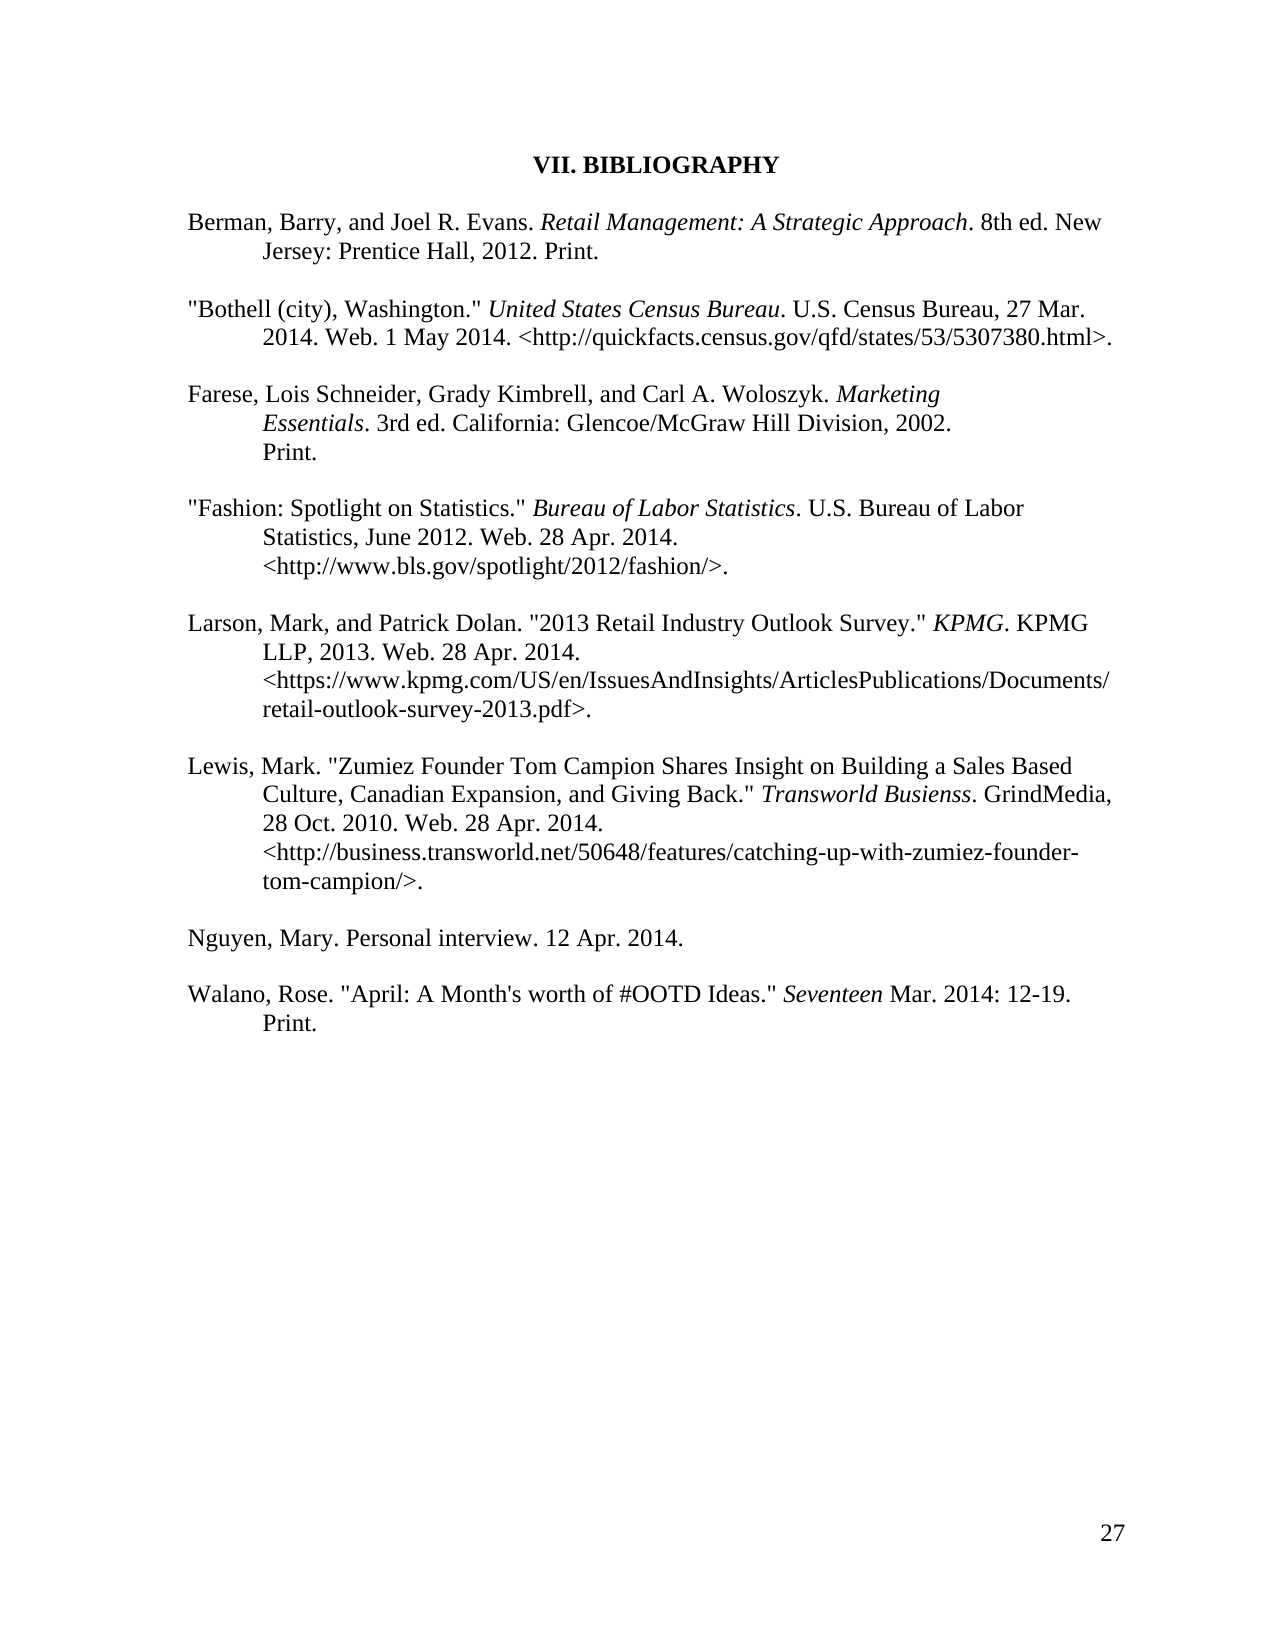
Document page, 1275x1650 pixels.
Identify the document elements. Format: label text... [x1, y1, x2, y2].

text VII. BIBLIOGRAPHY [187, 150, 1125, 179]
text Lewis, Mark. "Zumiez Founder Tom Campion Shares Insight on Building a Sales Based Culture, Canadian Expansion, and Giving Back." Transworld Busienss. GrindMedia, 28 Oct. 2010. Web. 28 Apr. 2014. <http://business.transworld.net/50648/features/catching-up-with-zumiez-founder-tom-campion/>. [187, 751, 1125, 894]
text Farese, Lois Schneider, Grady Kimbrell, and Carl A. Woloszyk. Marketing [187, 379, 1125, 408]
text Essentials. 3rd ed. California: Glencoe/McGraw Hill Division, 2002. [187, 408, 1125, 437]
text Berman, Barry, and Joel R. Evans. Retail Management: A Strategic Approach. 8th ed. New Jersey: Prentice Hall, 2012. Print. [187, 207, 1125, 265]
text Print. [187, 437, 1125, 466]
text Nguyen, Mary. Personal interview. 12 Apr. 2014. [187, 923, 1125, 951]
text Larson, Mark, and Patrick Dolan. "2013 Retail Industry Outlook Survey." KPMG. KPMG LLP, 2013. Web. 28 Apr. 2014. <https://www.kpmg.com/US/en/IssuesAndInsights/ArticlesPublications/Documents/retail-outlook-survey-2013.pdf>. [187, 608, 1125, 723]
text Walano, Rose. "April: A Month's worth of #OOTD Ideas." Seventeen Mar. 2014: 12-19. Print. [187, 979, 1125, 1037]
text "Fashion: Spotlight on Statistics." Bureau of Labor Statistics. U.S. Bureau of Labor Statistics, June 2012. Web. 28 Apr. 2014. <http://www.bls.gov/spotlight/2012/fashion/>. [187, 493, 1125, 580]
text "Bothell (city), Washington." United States Census Bureau. U.S. Census Bureau, 27 Mar. 2014. Web. 1 May 2014. <http://quickfacts.census.gov/qfd/states/53/5307380.html>. [187, 294, 1125, 351]
